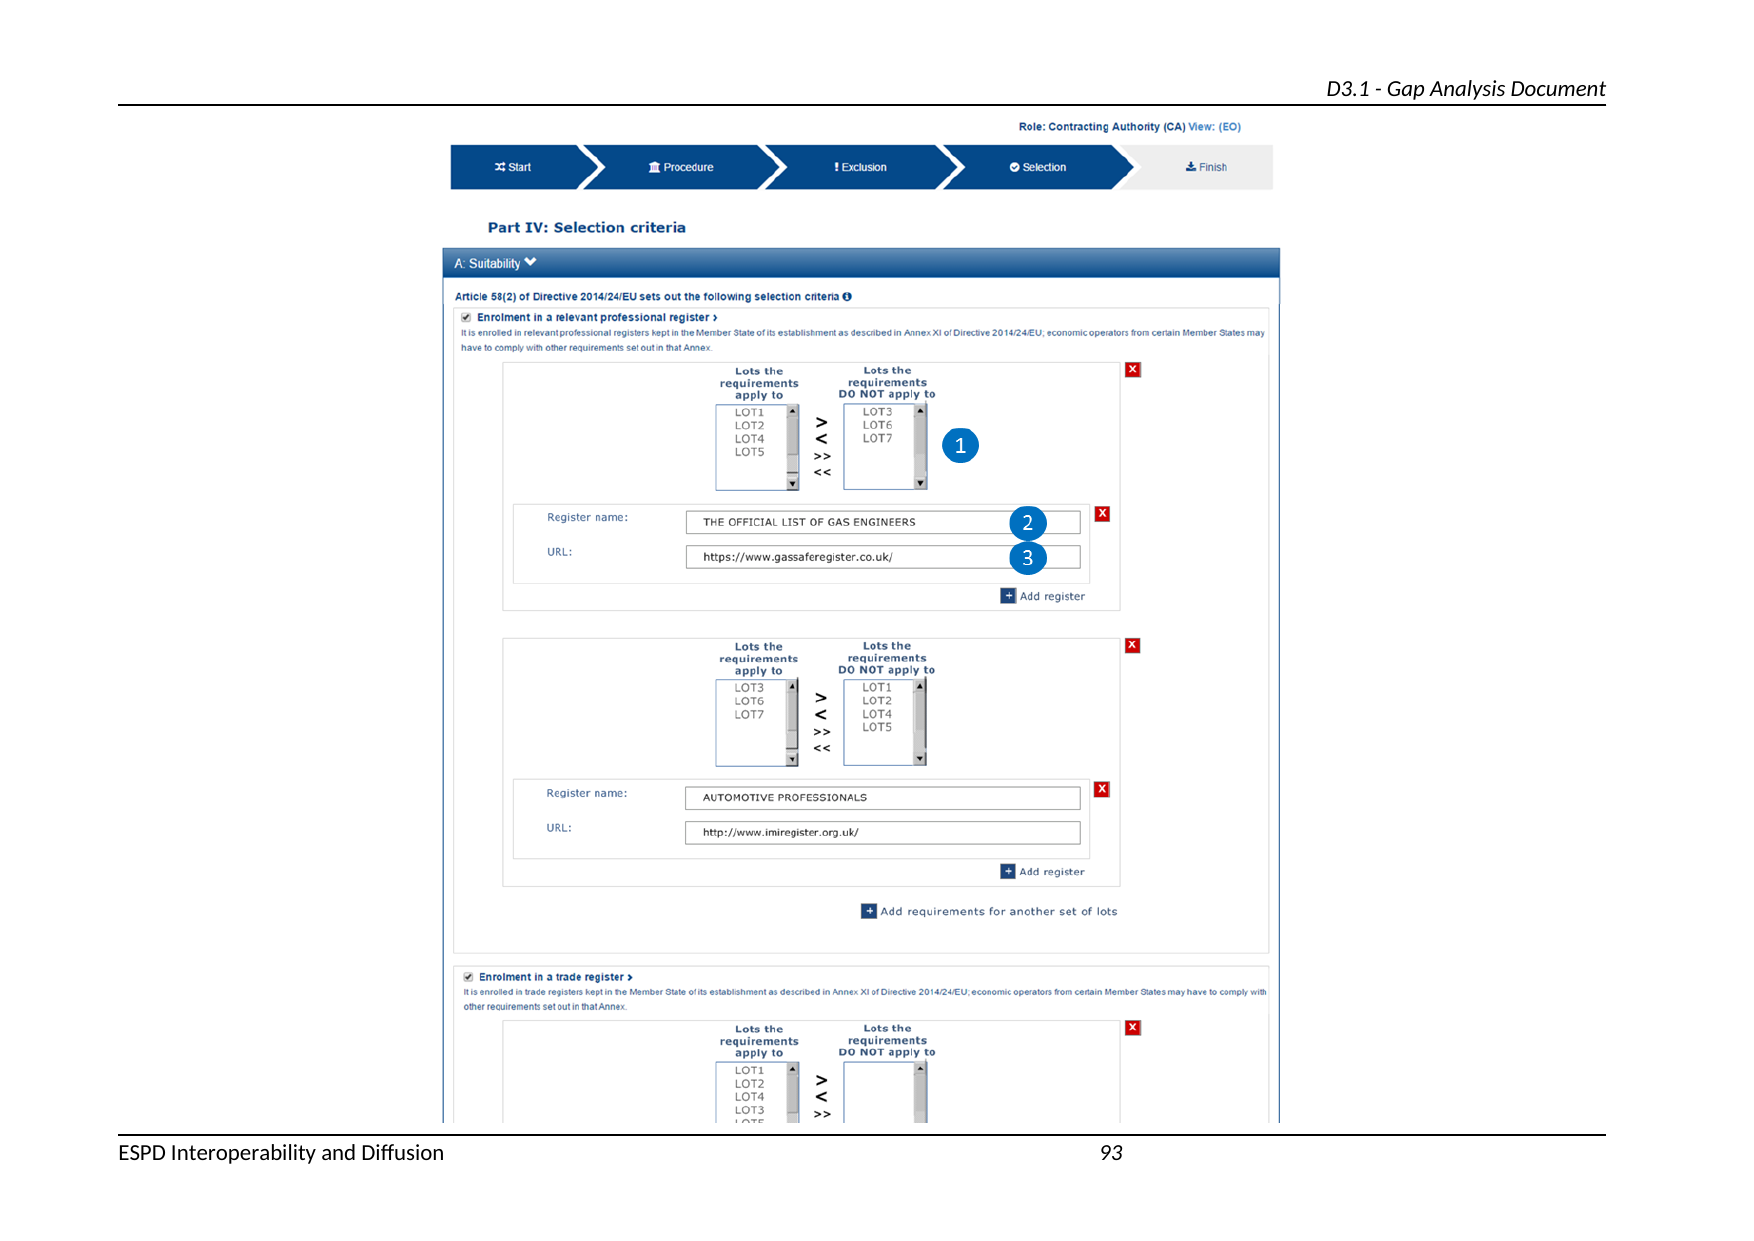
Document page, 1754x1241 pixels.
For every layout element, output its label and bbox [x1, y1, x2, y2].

picture [441, 118, 1284, 1123]
